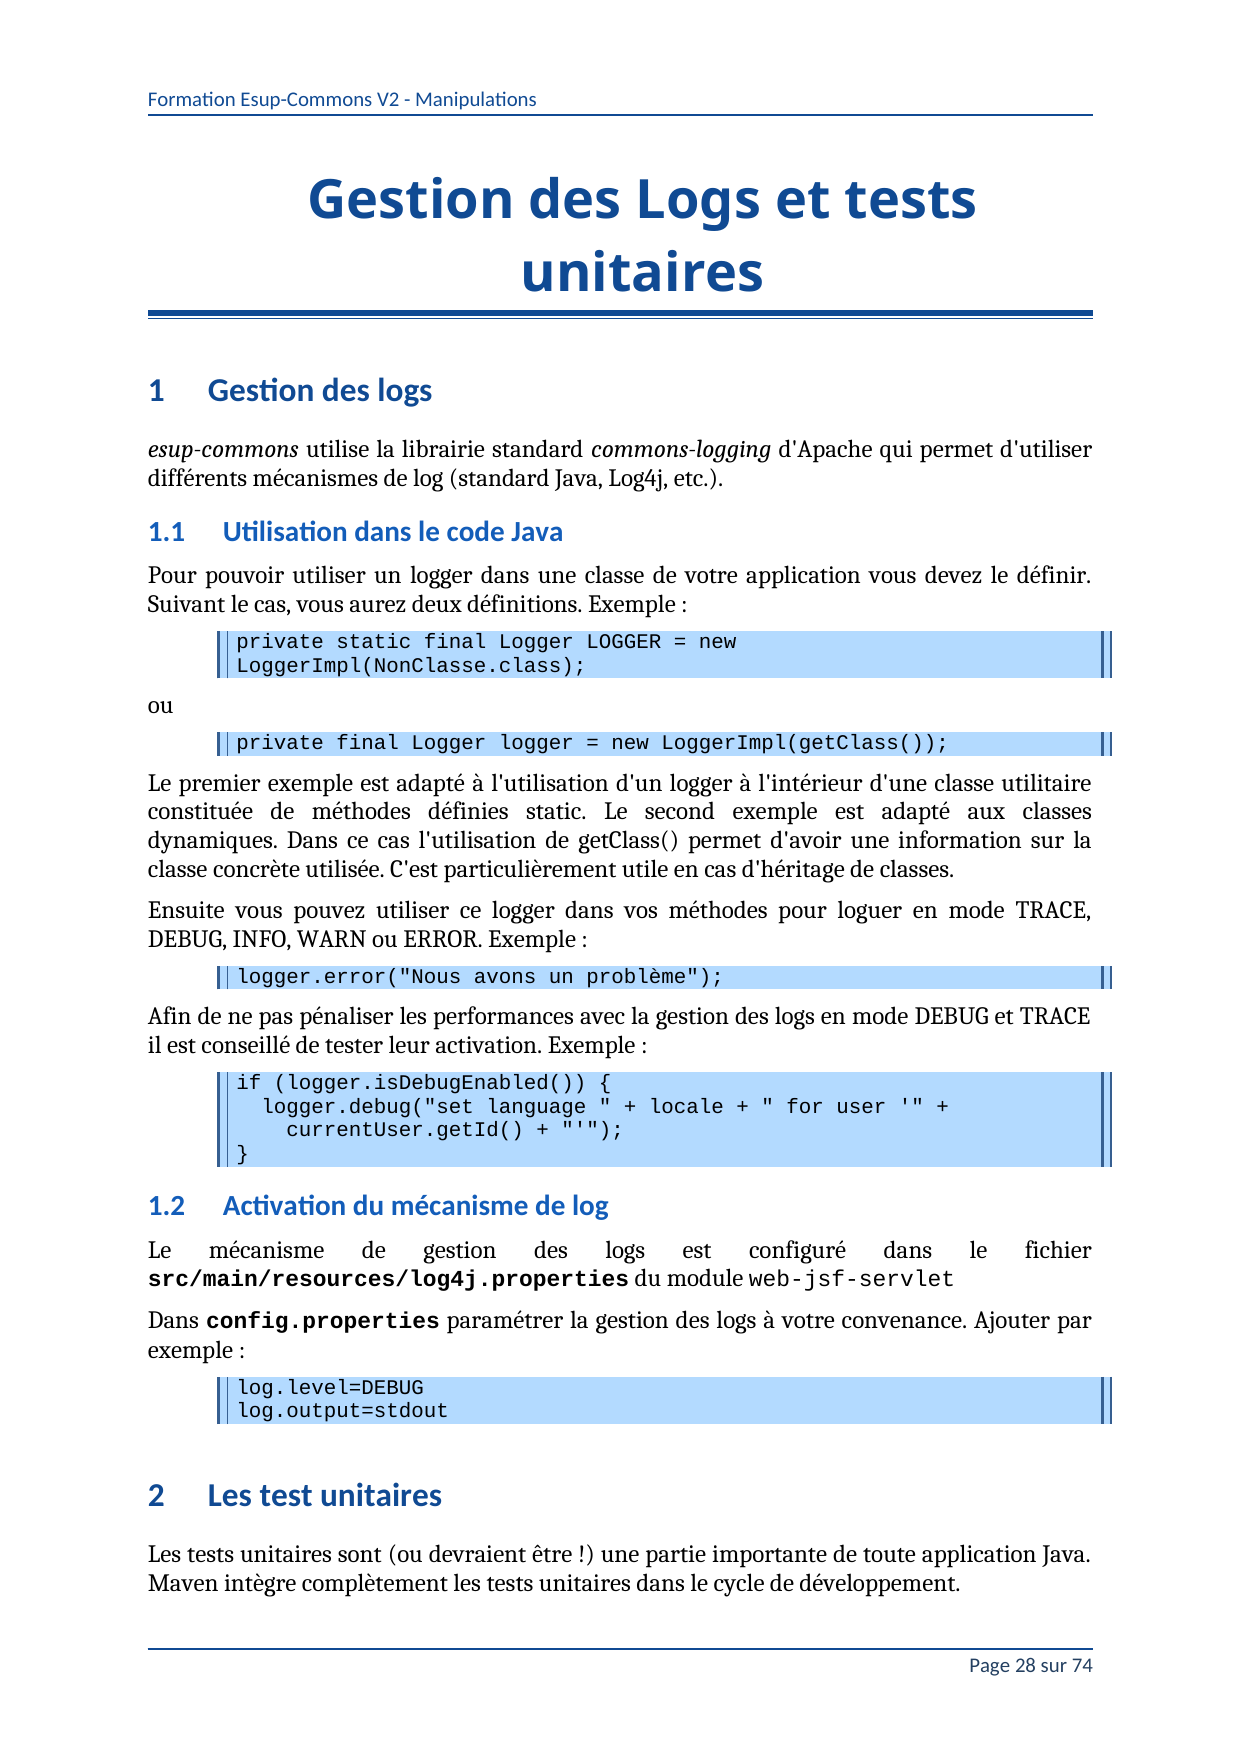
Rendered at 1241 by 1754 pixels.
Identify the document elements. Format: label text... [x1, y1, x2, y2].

text log.output=stdout [228, 1401, 1101, 1424]
subtitle Gestion des logs [148, 369, 1093, 410]
text Ensuite vous pouvez utiliser ce logger dans vos méthodes pour loguer en mode TRACE, DEBUG, INFO, WARN ou ERROR. Exemple : [148, 896, 1093, 953]
text Pour pouvoir utiliser un logger dans une classe de votre application vous devez le définir. Suivant le cas, vous aurez deux définitions. Exemple : [148, 561, 1093, 619]
text Le mécanisme de gestion des logs est configuré dans le fichier src/main/resources/log4j.properties du module web-jsf-servlet [148, 1236, 1093, 1294]
subtitle Les test unitaires [148, 1474, 1093, 1515]
text private static final Logger LOGGER = new LoggerImpl(NonClasse.class); [228, 631, 1101, 678]
text Afin de ne pas pénaliser les performances avec la gestion des logs en mode DEBUG et TRACE il est conseillé de tester leur activation. Exemple : [148, 1002, 1093, 1059]
subtitle Utilisation dans le code Java [148, 513, 1093, 549]
text esup-commons utilise la librairie standard commons-logging d'Apache qui permet d'utiliser différents mécanismes de log (standard Java, Log4j, etc.). [148, 435, 1093, 492]
text Dans config.properties paramétrer la gestion des logs à votre convenance. Ajouter par exemple : [148, 1306, 1093, 1364]
subtitle Activation du mécanisme de log [148, 1187, 1093, 1223]
text log.level=DEBUG [228, 1377, 1101, 1401]
text ou [148, 691, 1093, 720]
text Les tests unitaires sont (ou devraient être !) une partie importante de toute application Java. Maven intègre complètement les tests unitaires dans le cycle de développement. [148, 1540, 1093, 1597]
text logger.error("Nous avons un problème"); [228, 966, 1101, 989]
text Le premier exemple est adapté à l'utilisation d'un logger à l'intérieur d'une classe utilitaire constituée de méthodes définies static. Le second exemple est adapté aux classes dynamiques. Dans ce cas l'utilisation de getClass() permet d'avoir une information sur la classe concrète utilisée. C'est particulièrement utile en cas d'héritage de classes. [148, 768, 1093, 883]
text currentUser.getId() + "'"); [228, 1119, 1101, 1143]
text Gestion des Logs et tests unitaires [148, 160, 1093, 310]
text private final Logger logger = new LoggerImpl(getClass()); [228, 732, 1101, 756]
text if (logger.isDebugEnabled()) { [228, 1072, 1101, 1096]
text logger.debug("set language " + locale + " for user '" + [228, 1096, 1101, 1119]
text } [228, 1143, 1101, 1167]
